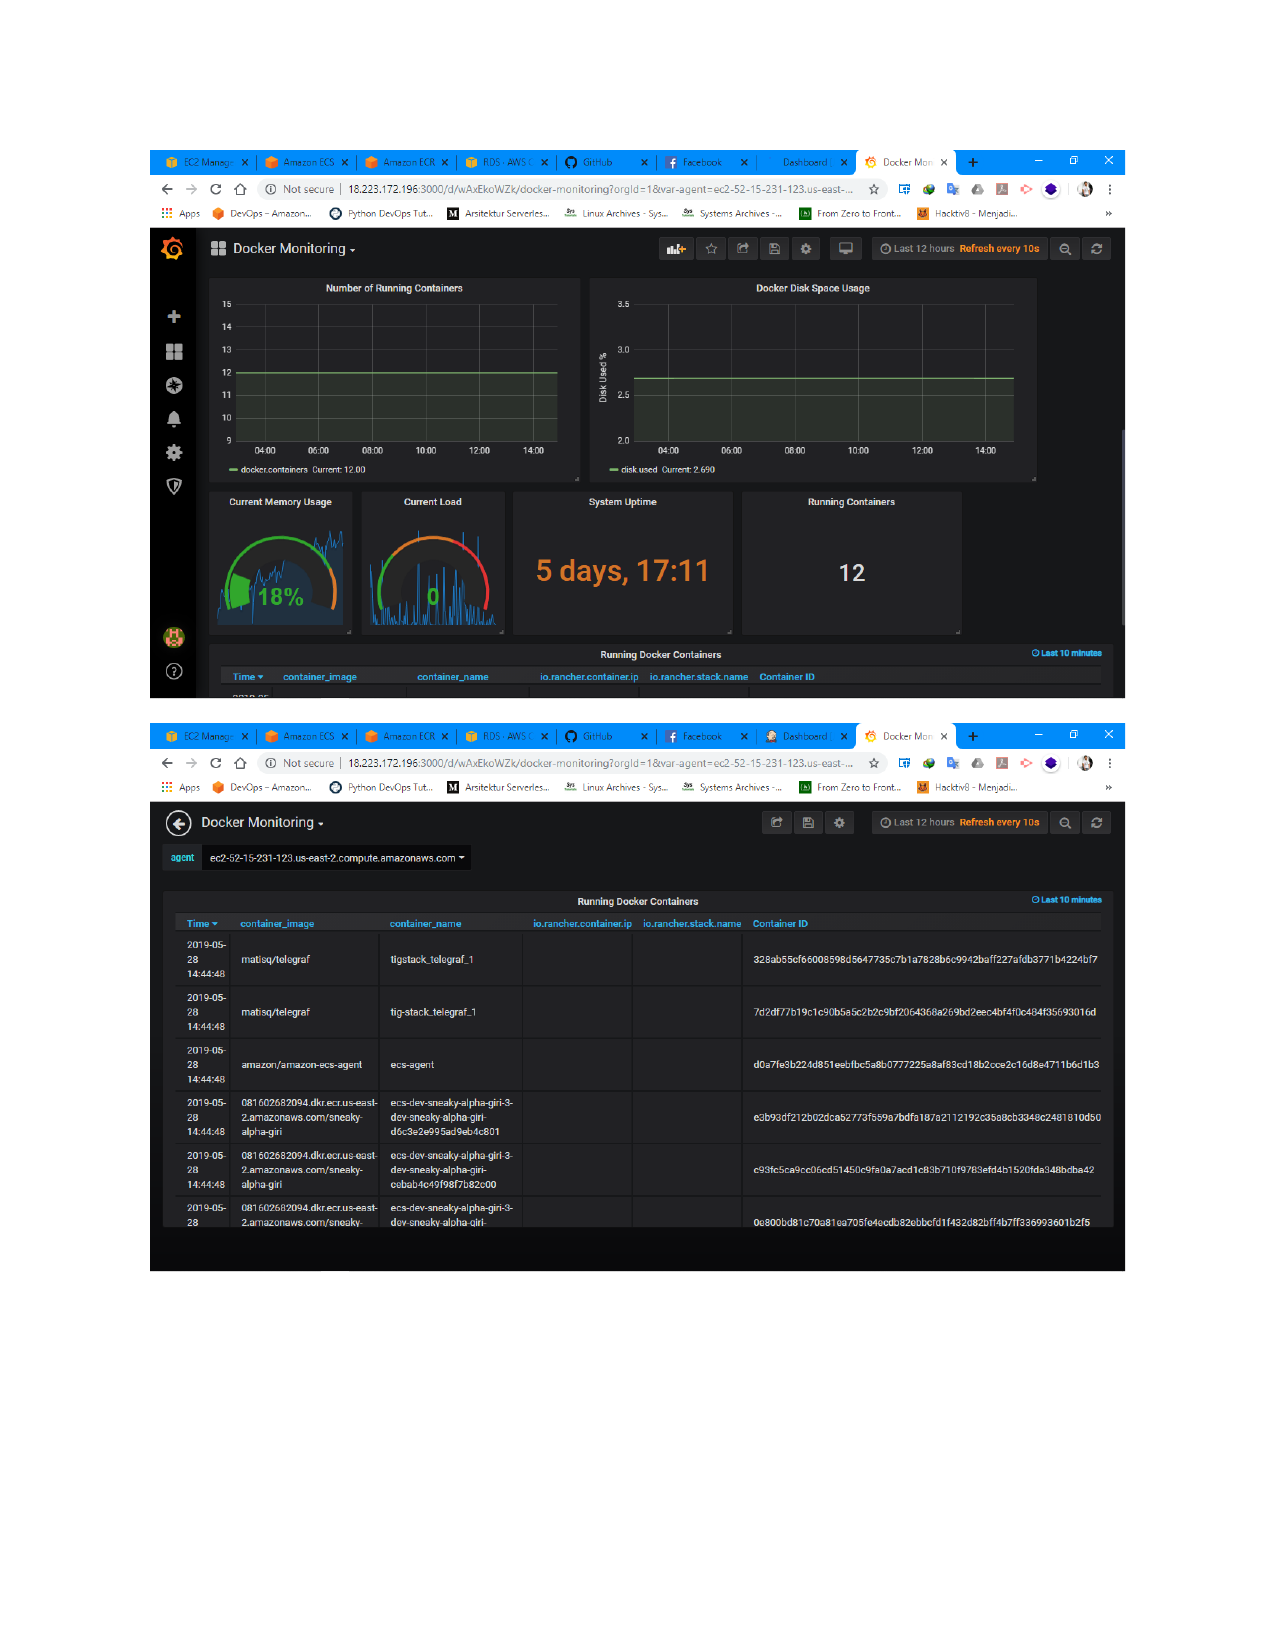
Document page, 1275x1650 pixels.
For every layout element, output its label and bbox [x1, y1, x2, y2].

picture [150, 150, 1125, 699]
picture [150, 723, 1125, 1272]
